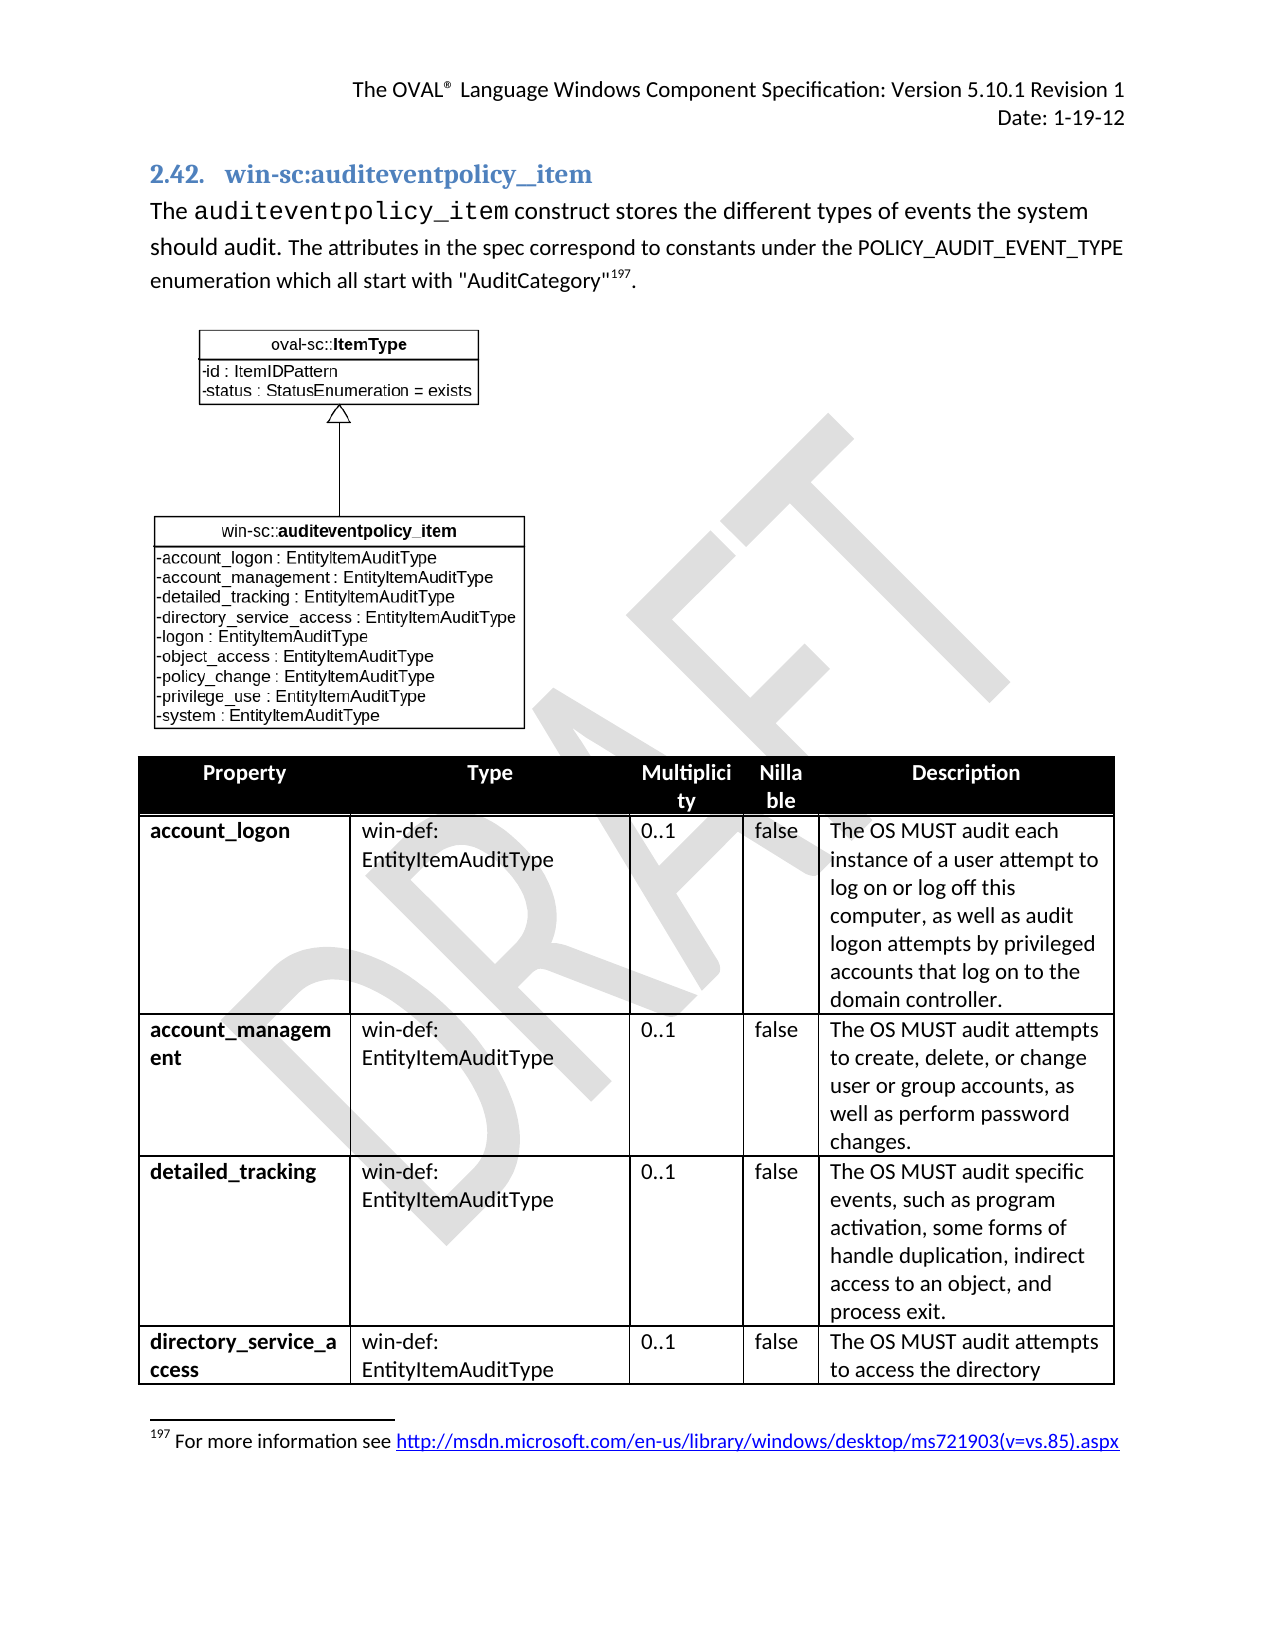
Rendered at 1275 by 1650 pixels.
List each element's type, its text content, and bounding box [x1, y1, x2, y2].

table_cell win-def: EntityItemAuditType [351, 817, 629, 1013]
table_header Nillable [744, 759, 818, 814]
table_cell 0..1 [630, 1015, 743, 1155]
table_cell account_management [140, 1015, 350, 1155]
table_cell false [744, 1157, 818, 1325]
table_header Multiplicity [630, 759, 743, 814]
table_cell detailed_tracking [140, 1157, 349, 1325]
table_cell 0..1 [631, 817, 742, 1013]
table_header Description [819, 759, 1113, 814]
table_cell The OS MUST audit attempts to create, delete, or change user or group accounts, as well as perform password changes. [819, 1015, 1113, 1155]
table_cell false [744, 1015, 818, 1155]
table_cell account_logon [140, 817, 349, 1013]
table_cell 0..1 [630, 1327, 743, 1383]
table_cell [140, 1327, 350, 1383]
table_cell false [744, 1327, 818, 1383]
subtitle win-sc:auditeventpolicy__item [150, 159, 1125, 190]
table_cell win-def: EntityItemAuditType [351, 1015, 629, 1155]
table_header Type [351, 759, 629, 814]
table_cell win-def: EntityItemAuditType [351, 1157, 629, 1325]
table_header Property [140, 759, 350, 814]
table_cell The OS MUST audit specific events, such as program activation, some forms of handle duplication, indirect access to an object, and process exit. [820, 1157, 1113, 1325]
text The auditeventpolicy_item construct stores the different types of events the system should audit. The attributes in the spec correspond to constants under the POLICY_AUDIT_EVENT_TYPE enumeration which all start with "AuditCategory". [150, 195, 1125, 294]
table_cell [351, 1327, 629, 1383]
table_cell The OS MUST audit each instance of a user attempt to log on or log off this computer, as well as audit logon attempts by privileged accounts that log on to the domain controller. [820, 817, 1113, 1013]
table_cell false [744, 817, 818, 1013]
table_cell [819, 1327, 1113, 1383]
table_cell 0..1 [631, 1157, 742, 1325]
